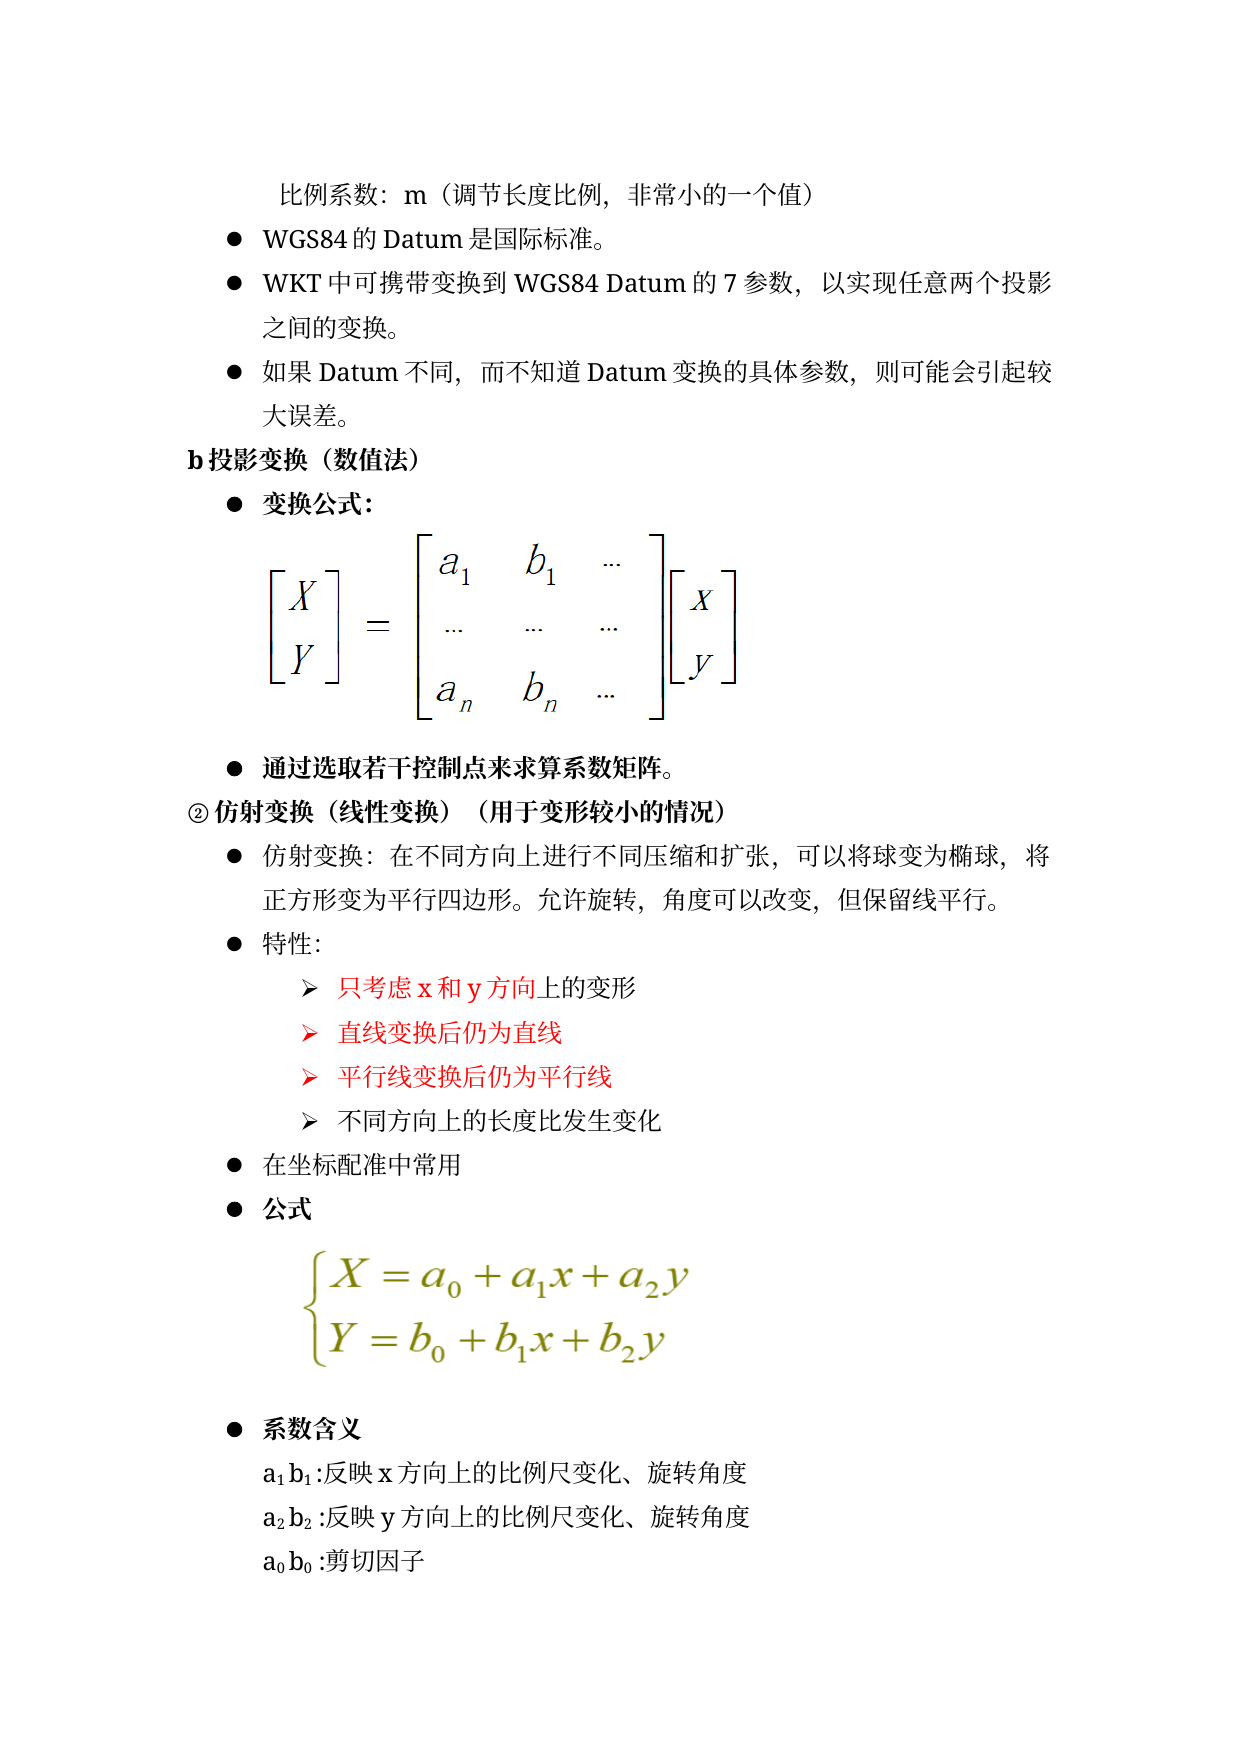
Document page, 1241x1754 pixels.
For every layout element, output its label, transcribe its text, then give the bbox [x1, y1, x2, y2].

list WKT中可携带变换到WGS84 Datum的7参数，以实现任意两个投影之间的变换。 [225, 260, 1053, 348]
list 平行线变换后仍为平行线 [300, 1053, 1053, 1097]
picture [262, 1229, 734, 1380]
list 变换公式： [225, 480, 1053, 524]
text a0 b0 :剪切因子 [262, 1538, 1053, 1582]
list 如果Datum不同，而不知道Datum变换的具体参数，则可能会引起较大误差。 [225, 348, 1053, 436]
text a2 b2 :反映y方向上的比例尺变化、旋转角度 [262, 1494, 1053, 1538]
text 比例系数：m（调节长度比例，非常小的一个值） [187, 172, 1053, 216]
text b投影变换（数值法） [187, 436, 1053, 480]
list 不同方向上的长度比发生变化 [300, 1097, 1053, 1141]
list 系数含义 [225, 1406, 1053, 1450]
text ②仿射变换（线性变换）（用于变形较小的情况） [187, 789, 1053, 833]
list 直线变换后仍为直线 [300, 1009, 1053, 1053]
list 在坐标配准中常用 [225, 1141, 1053, 1185]
list 特性： [225, 921, 1053, 965]
list 公式 [225, 1185, 1053, 1229]
list 只考虑x和y方向上的变形 [300, 965, 1053, 1009]
text a1 b1 :反映x方向上的比例尺变化、旋转角度 [262, 1450, 1053, 1494]
list 通过选取若干控制点来求算系数矩阵。 [225, 745, 1053, 789]
list 仿射变换：在不同方向上进行不同压缩和扩张，可以将球变为椭球，将正方形变为平行四边形。允许旋转，角度可以改变，但保留线平行。 [225, 833, 1053, 921]
list WGS84的Datum是国际标准。 [225, 216, 1053, 260]
picture [262, 524, 749, 738]
